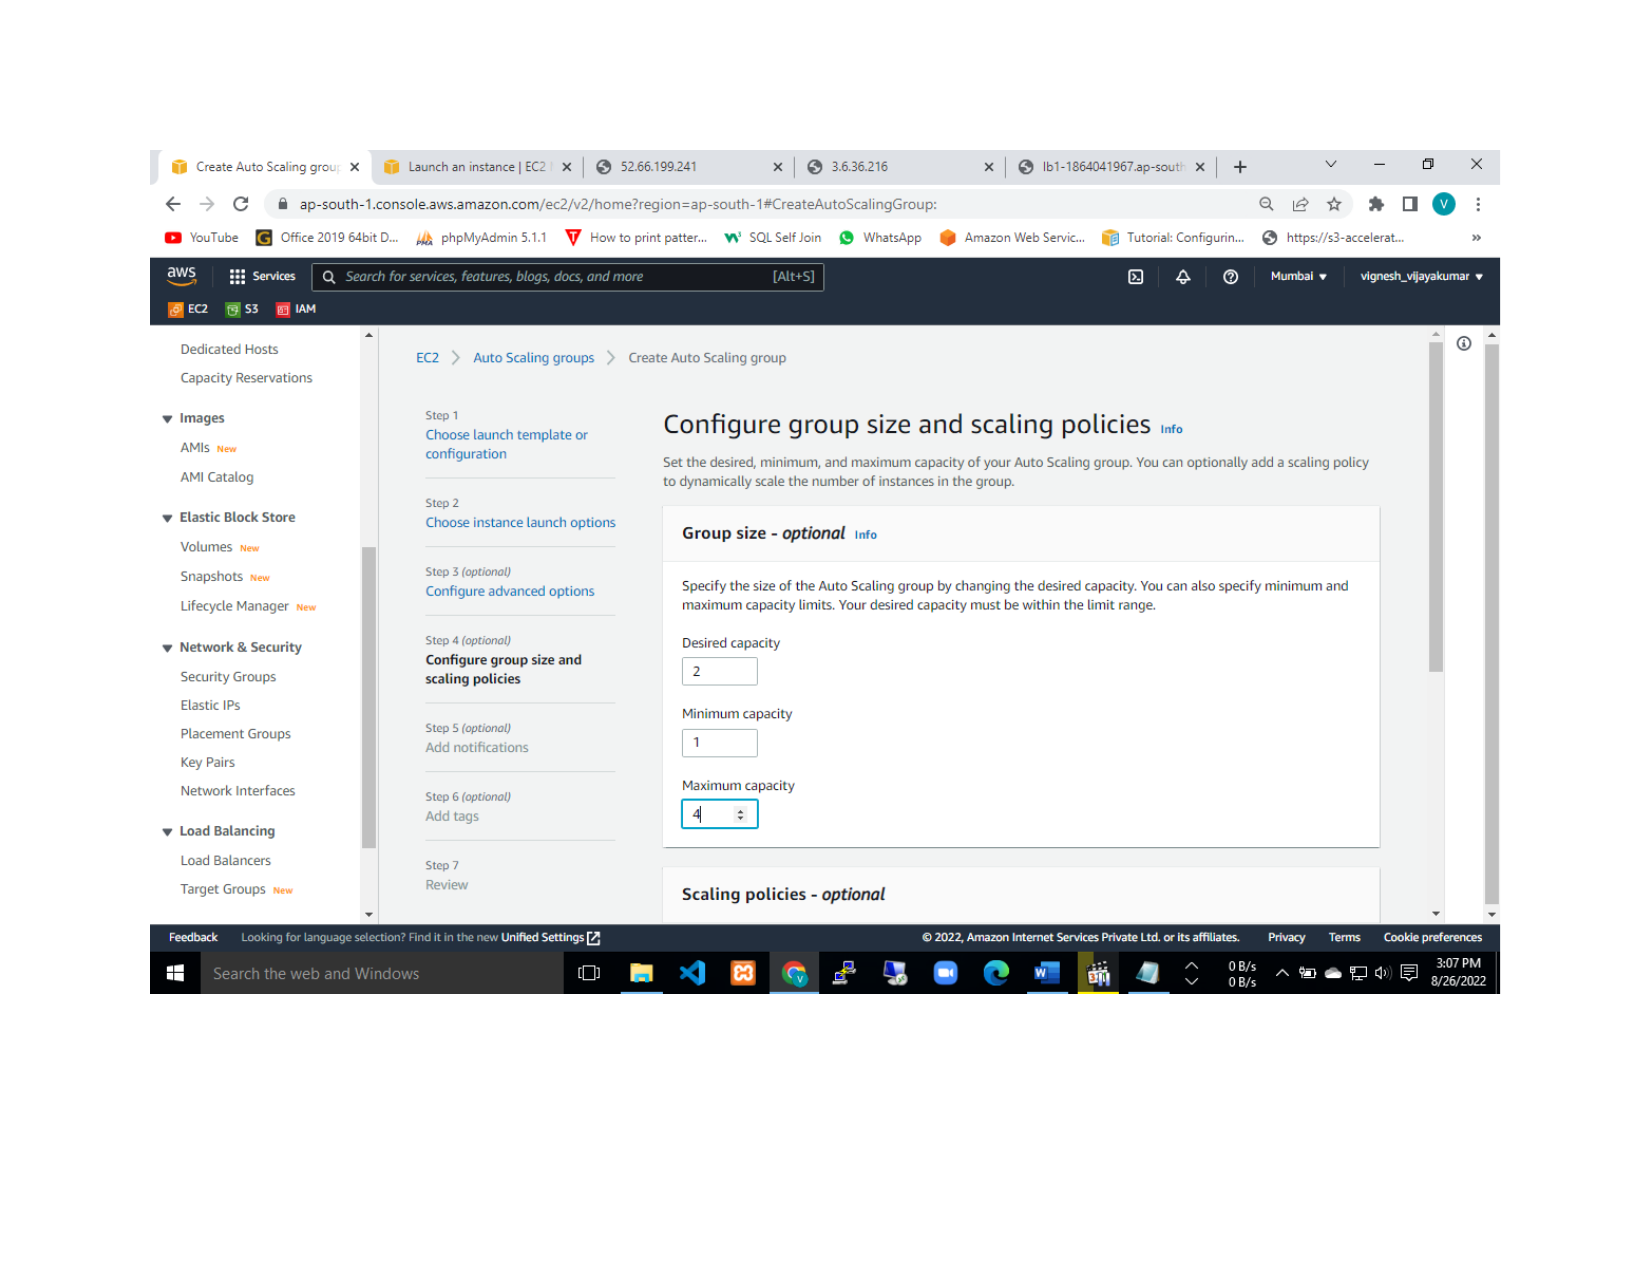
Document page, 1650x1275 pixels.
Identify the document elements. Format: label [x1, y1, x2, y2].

picture [150, 150, 1500, 994]
